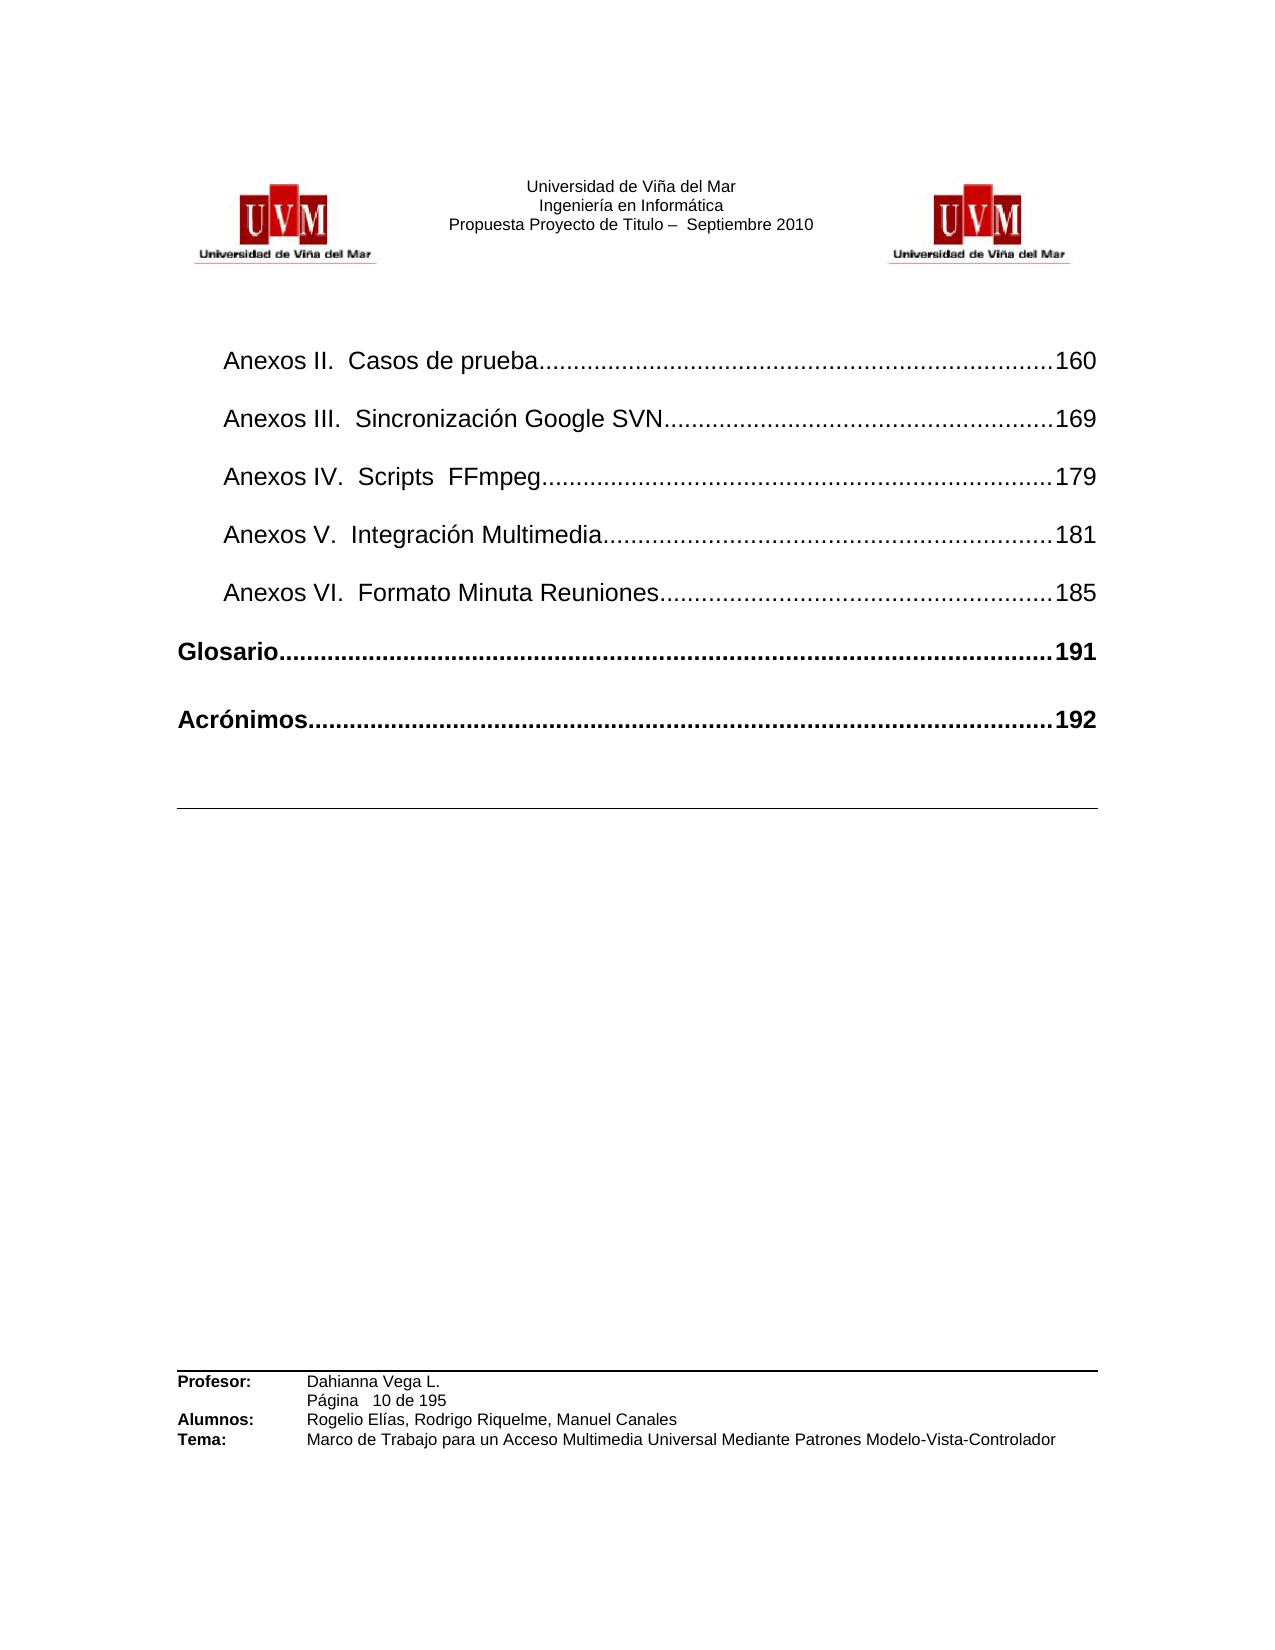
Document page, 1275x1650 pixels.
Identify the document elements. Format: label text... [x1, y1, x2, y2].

text Anexos IV. Scripts FFmpeg 179 [223, 462, 1098, 491]
text Acrónimos 192 [177, 704, 1098, 733]
text Anexos V. Integración Multimedia 181 [223, 520, 1098, 549]
picture [871, 176, 1084, 267]
text Anexos VI. Formato Minuta Reuniones 185 [223, 578, 1098, 607]
text Glosario 191 [177, 636, 1098, 665]
text Anexos III. Sincronización Google SVN 169 [223, 404, 1098, 433]
text Anexos II. Casos de prueba 160 [223, 346, 1098, 375]
picture [177, 176, 390, 267]
